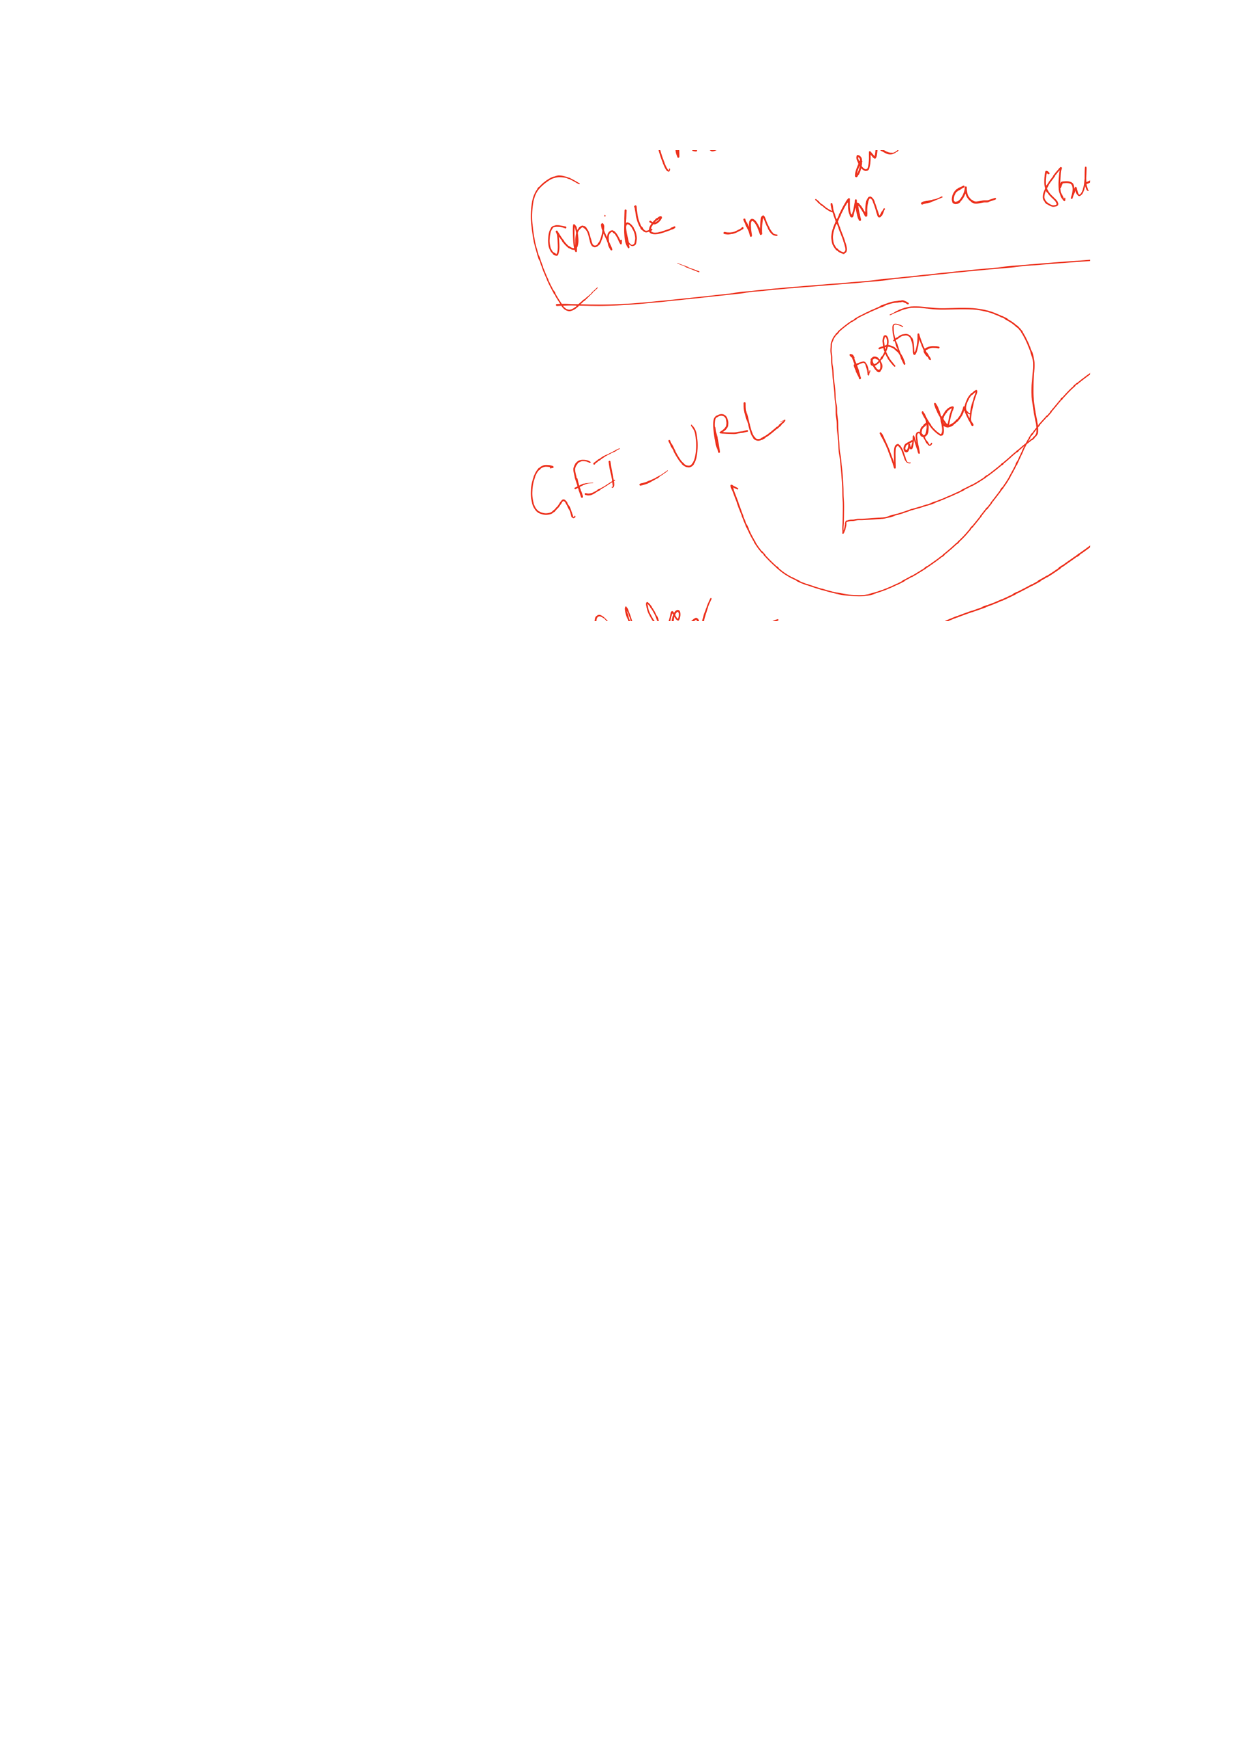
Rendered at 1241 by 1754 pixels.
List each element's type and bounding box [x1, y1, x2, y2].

picture [150, 150, 1091, 621]
